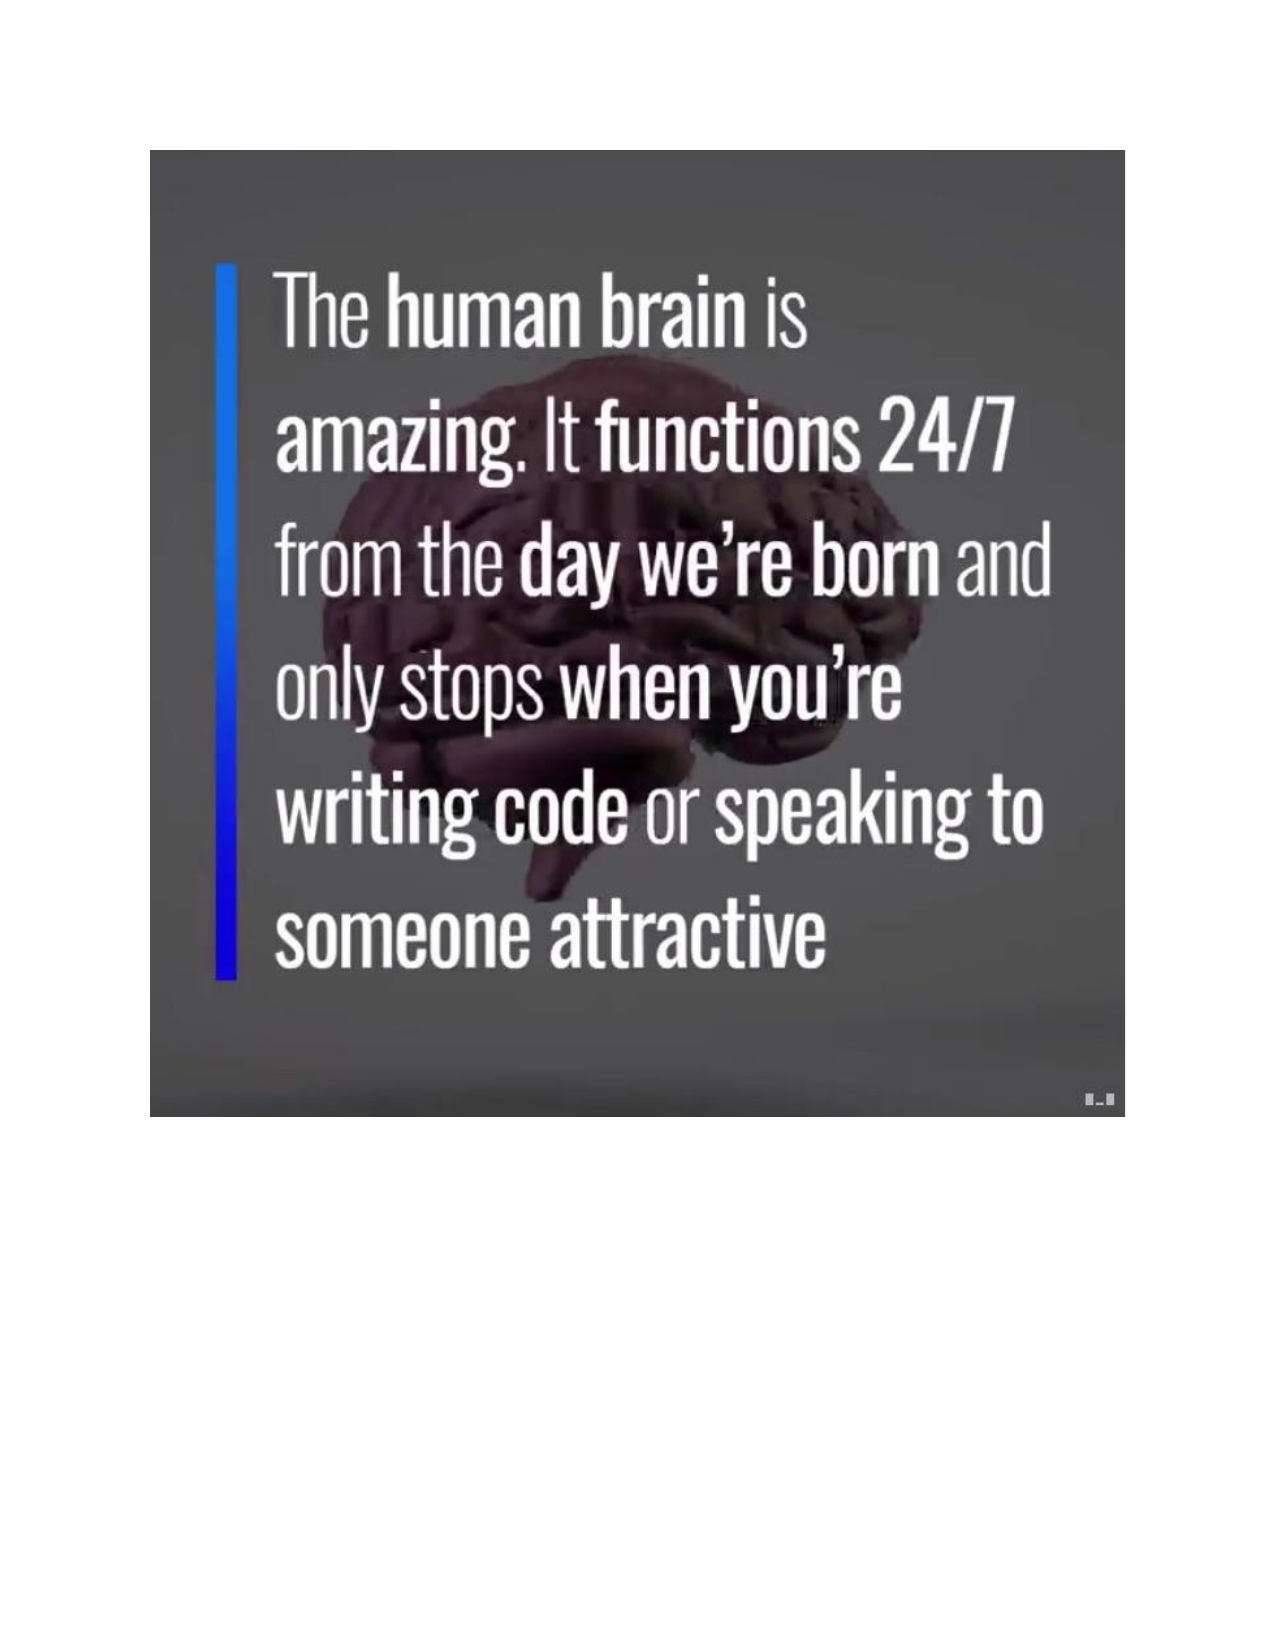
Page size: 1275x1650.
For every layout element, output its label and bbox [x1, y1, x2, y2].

picture [150, 150, 1125, 1117]
